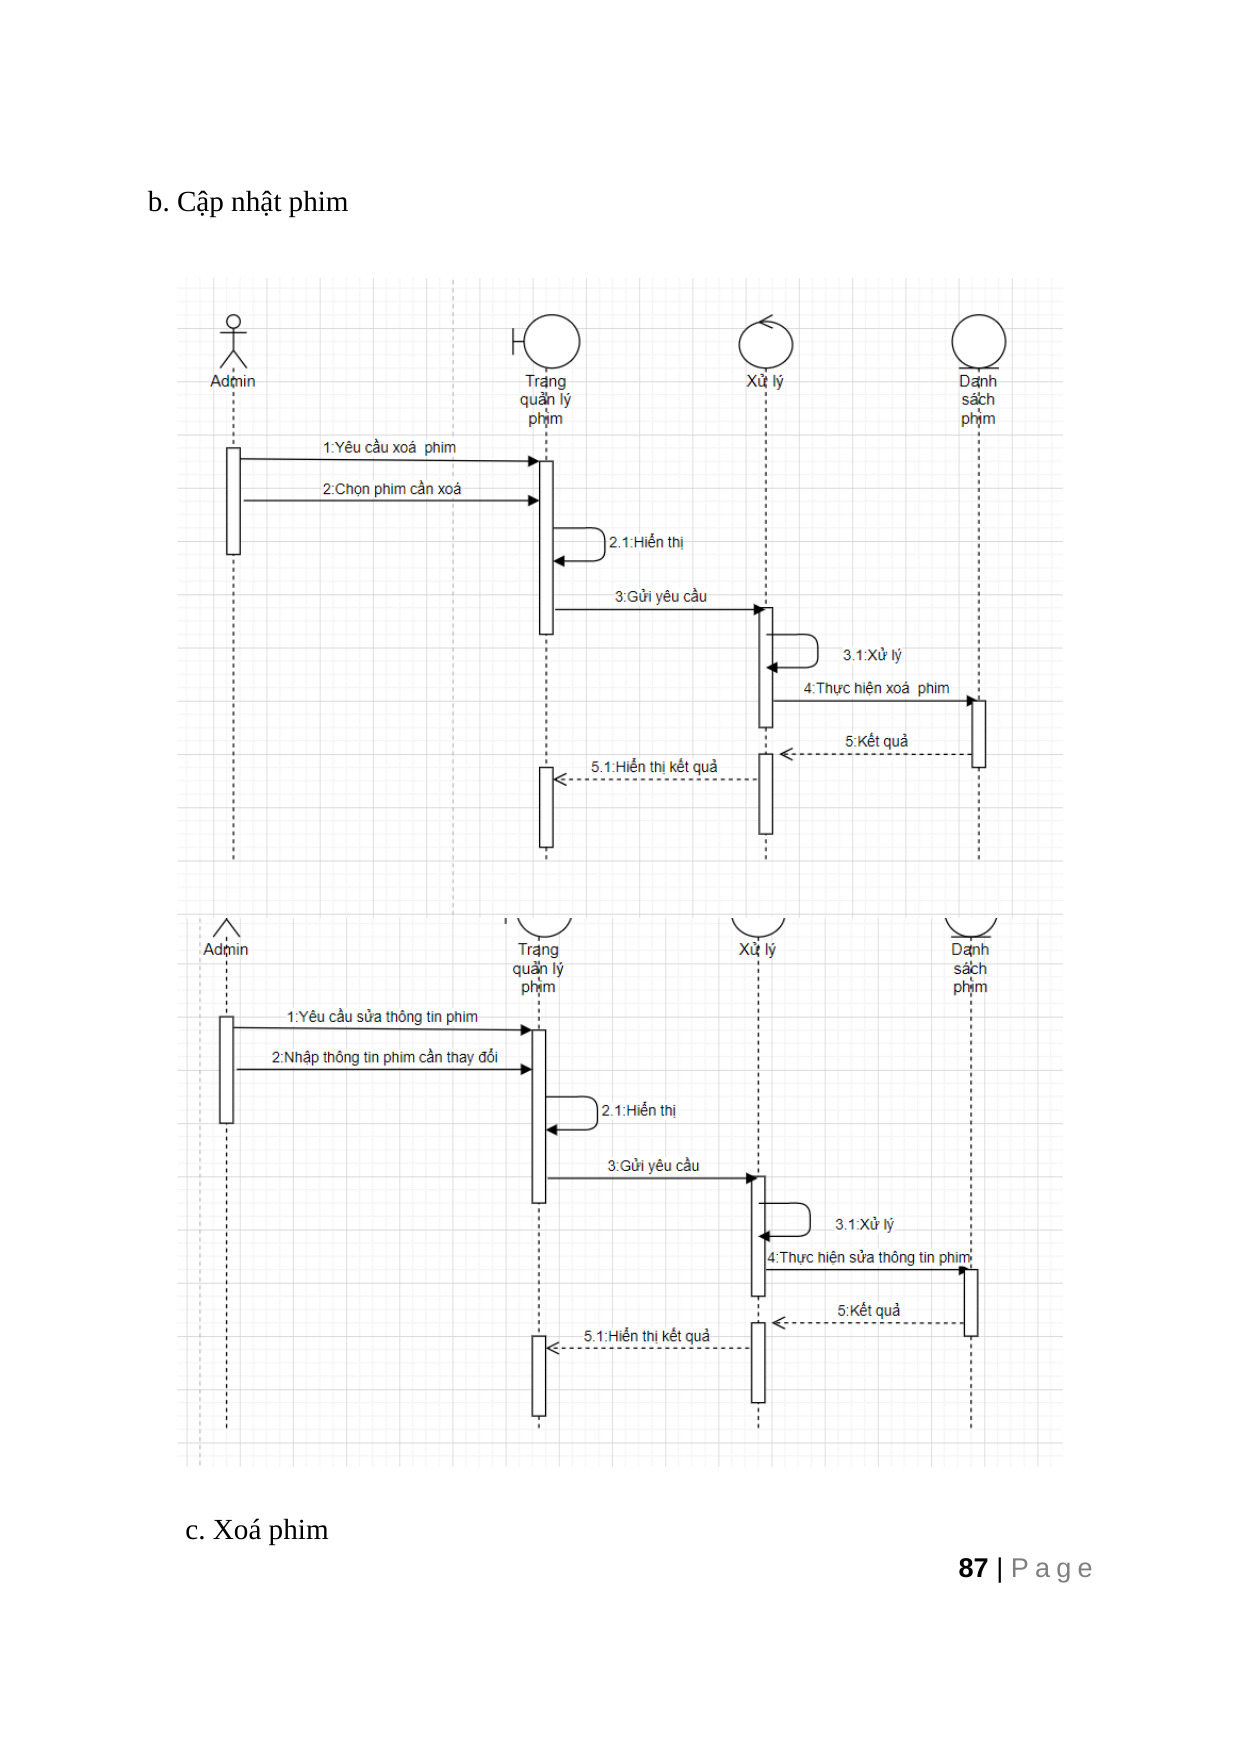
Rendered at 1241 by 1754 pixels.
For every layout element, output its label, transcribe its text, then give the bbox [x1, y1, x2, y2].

picture [177, 278, 1063, 1467]
text b. Cập nhật phim [148, 184, 1092, 217]
